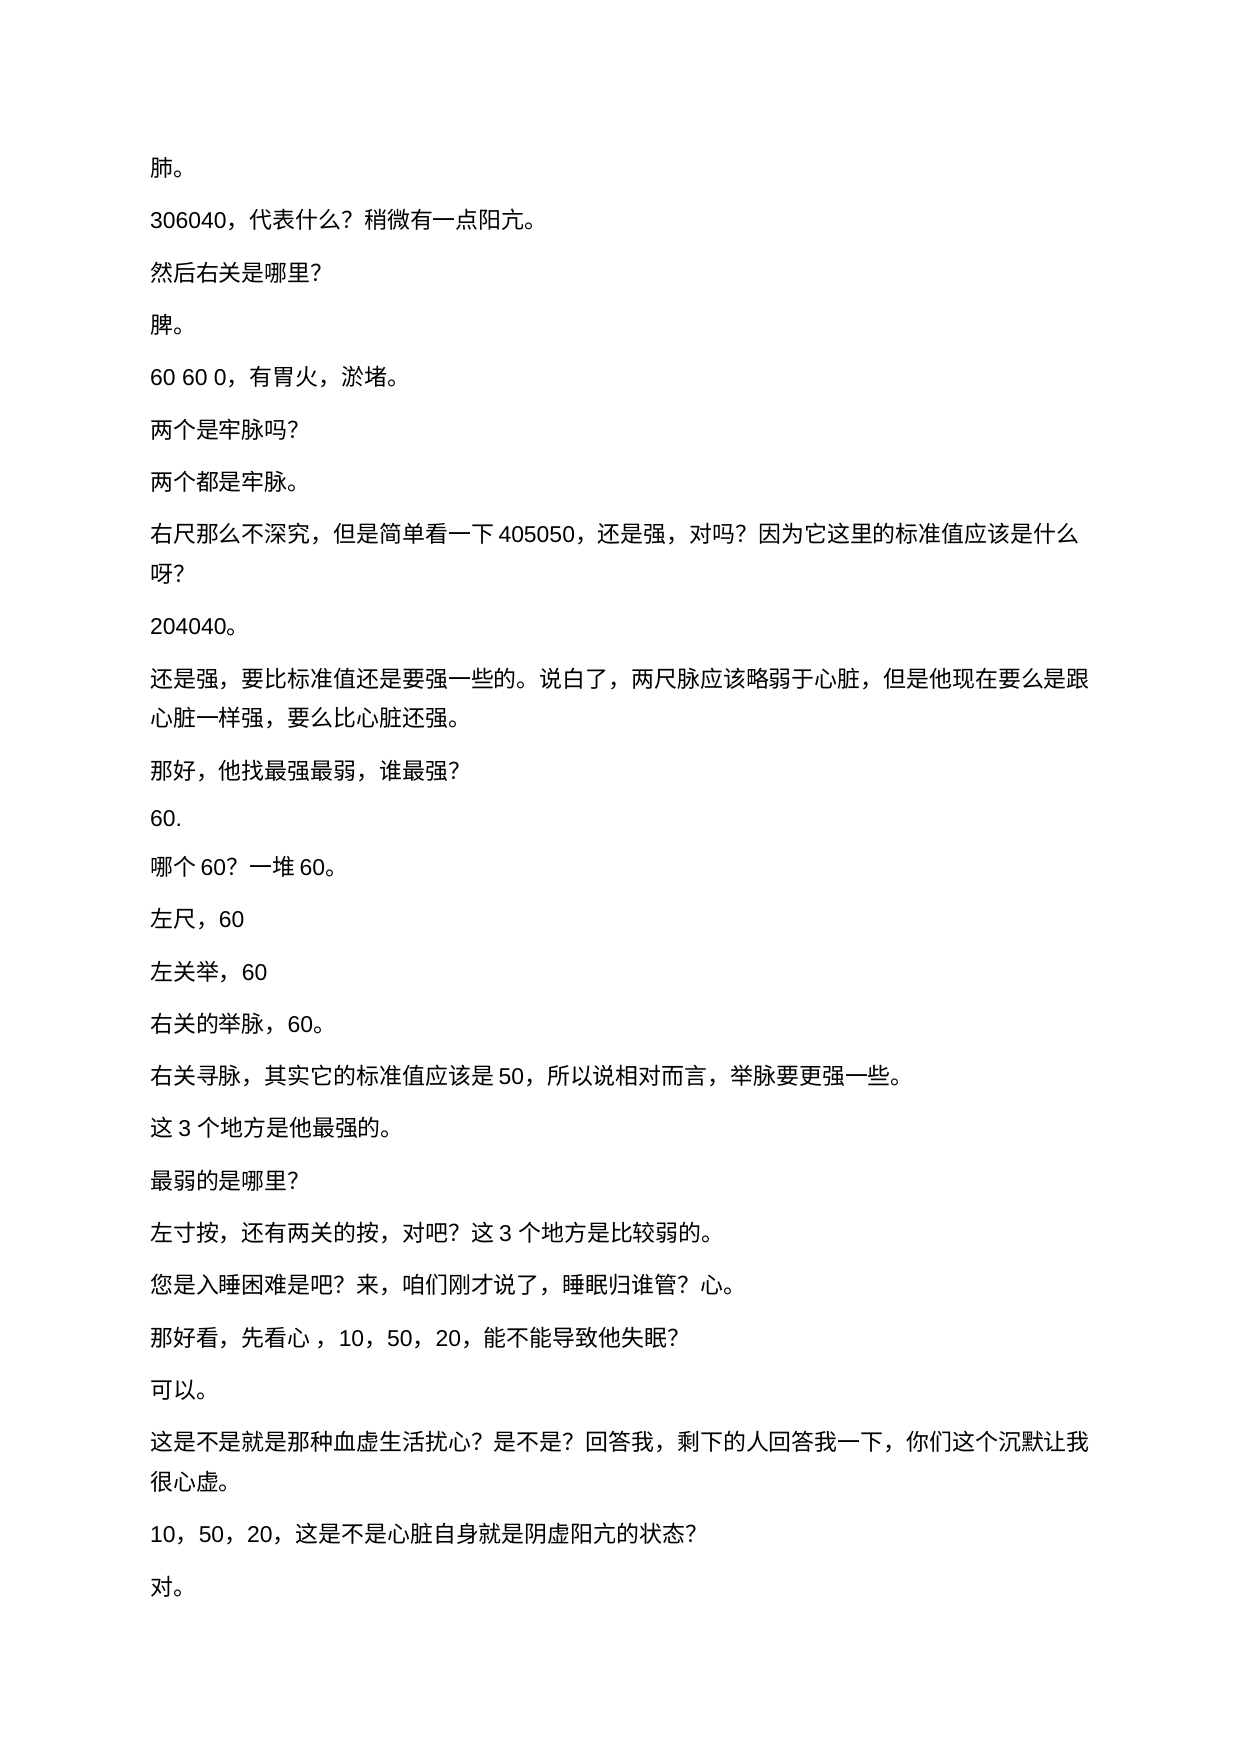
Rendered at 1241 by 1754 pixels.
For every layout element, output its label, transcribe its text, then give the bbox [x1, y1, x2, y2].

text 两个是牢脉吗？ [150, 411, 1090, 445]
text 对。 [150, 1568, 1090, 1602]
text 哪个60？一堆60。 [150, 849, 1090, 882]
text 10，50，20，这是不是心脏自身就是阴虚阳亢的状态？ [150, 1516, 1090, 1549]
text 60 60 0，有胃火，淤堵。 [150, 359, 1090, 392]
text 左关举，60 [150, 953, 1090, 987]
text 这 3 个地方是他最强的。 [150, 1110, 1090, 1143]
text 那好看，先看心 ，10，50，20，能不能导致他失眠？ [150, 1319, 1090, 1353]
text 204040。 [150, 608, 1090, 641]
text 右关的举脉，60。 [150, 1006, 1090, 1039]
text 右关寻脉，其实它的标准值应该是50，所以说相对而言，举脉要更强一些。 [150, 1058, 1090, 1091]
text 306040，代表什么？稍微有一点阳亢。 [150, 202, 1090, 236]
text 可以。 [150, 1372, 1090, 1405]
text 然后右关是哪里？ [150, 254, 1090, 288]
text 60. [150, 805, 1090, 831]
text 最弱的是哪里？ [150, 1163, 1090, 1196]
text 左尺，60 [150, 901, 1090, 934]
text 这是不是就是那种血虚生活扰心？是不是？回答我，剩下的人回答我一下，你们这个沉默让我很心虚。 [150, 1424, 1090, 1497]
text 您是入睡困难是吧？来，咱们刚才说了，睡眠归谁管？心。 [150, 1267, 1090, 1300]
text 两个都是牢脉。 [150, 464, 1090, 497]
text 右尺那么不深究，但是简单看一下405050，还是强，对吗？因为它这里的标准值应该是什么呀？ [150, 516, 1090, 589]
text 那好，他找最强最弱，谁最强？ [150, 752, 1090, 786]
text 脾。 [150, 307, 1090, 340]
text 左寸按，还有两关的按，对吧？这 3 个地方是比较弱的。 [150, 1215, 1090, 1248]
text 肺。 [150, 150, 1090, 183]
text 还是强，要比标准值还是要强一些的。说白了，两尺脉应该略弱于心脏，但是他现在要么是跟心脏一样强，要么比心脏还强。 [150, 660, 1090, 733]
